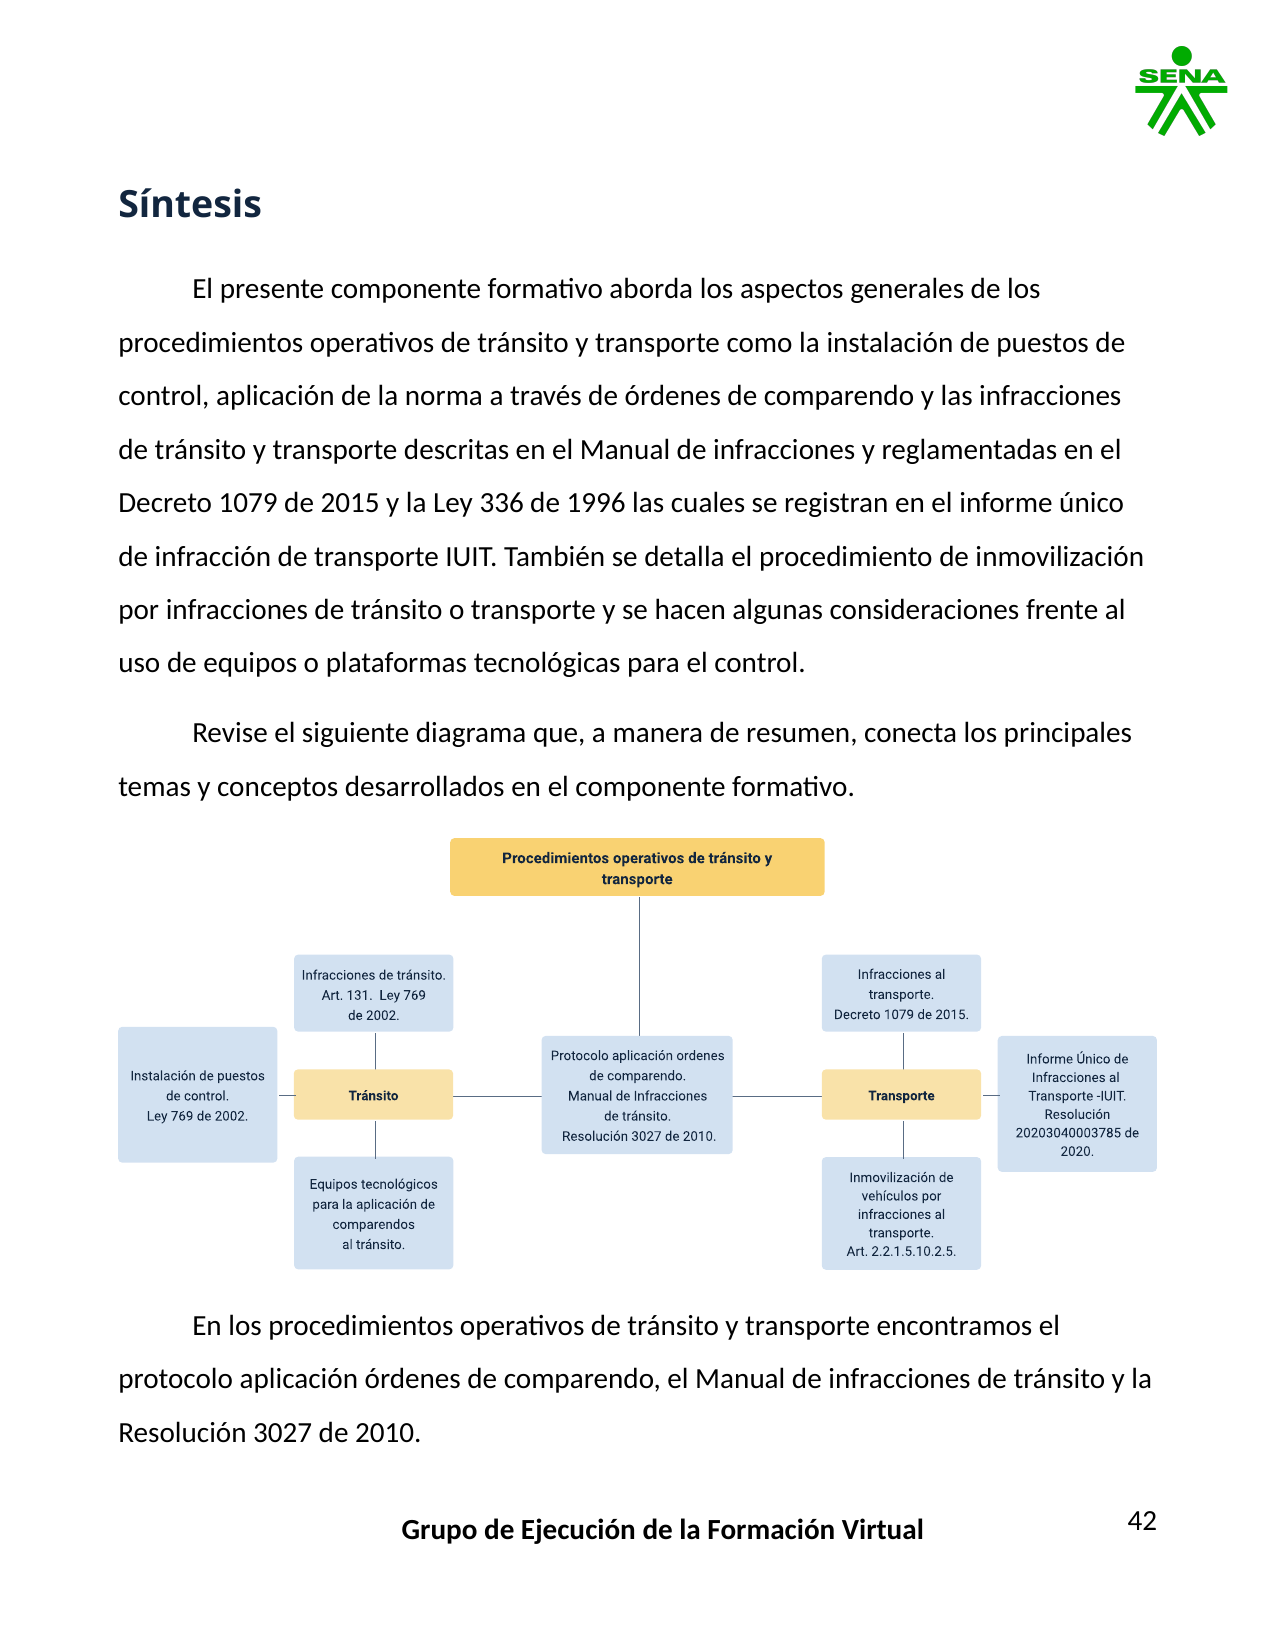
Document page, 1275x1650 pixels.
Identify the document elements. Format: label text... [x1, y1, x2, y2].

text Revise el siguiente diagrama que, a manera de resumen, conecta los principales temas y conceptos desarrollados en el componente formativo. [118, 714, 1157, 804]
text En los procedimientos operativos de tránsito y transporte encontramos el protocolo aplicación órdenes de comparendo, el Manual de infracciones de tránsito y la Resolución 3027 de 2010. [118, 1307, 1157, 1449]
text El presente componente formativo aborda los aspectos generales de los procedimientos operativos de tránsito y transporte como la instalación de puestos de control, aplicación de la norma a través de órdenes de comparendo y las infracciones de tránsito y transporte descritas en el Manual de infracciones y reglamentadas en el Decreto 1079 de 2015 y la Ley 336 de 1996 las cuales se registran en el informe único de infracción de transporte IUIT. También se detalla el procedimiento de inmovilización por infracciones de tránsito o transporte y se hacen algunas consideraciones frente al uso de equipos o plataformas tecnológicas para el control. [118, 270, 1157, 680]
text Síntesis [118, 177, 1157, 228]
picture [1135, 46, 1228, 136]
